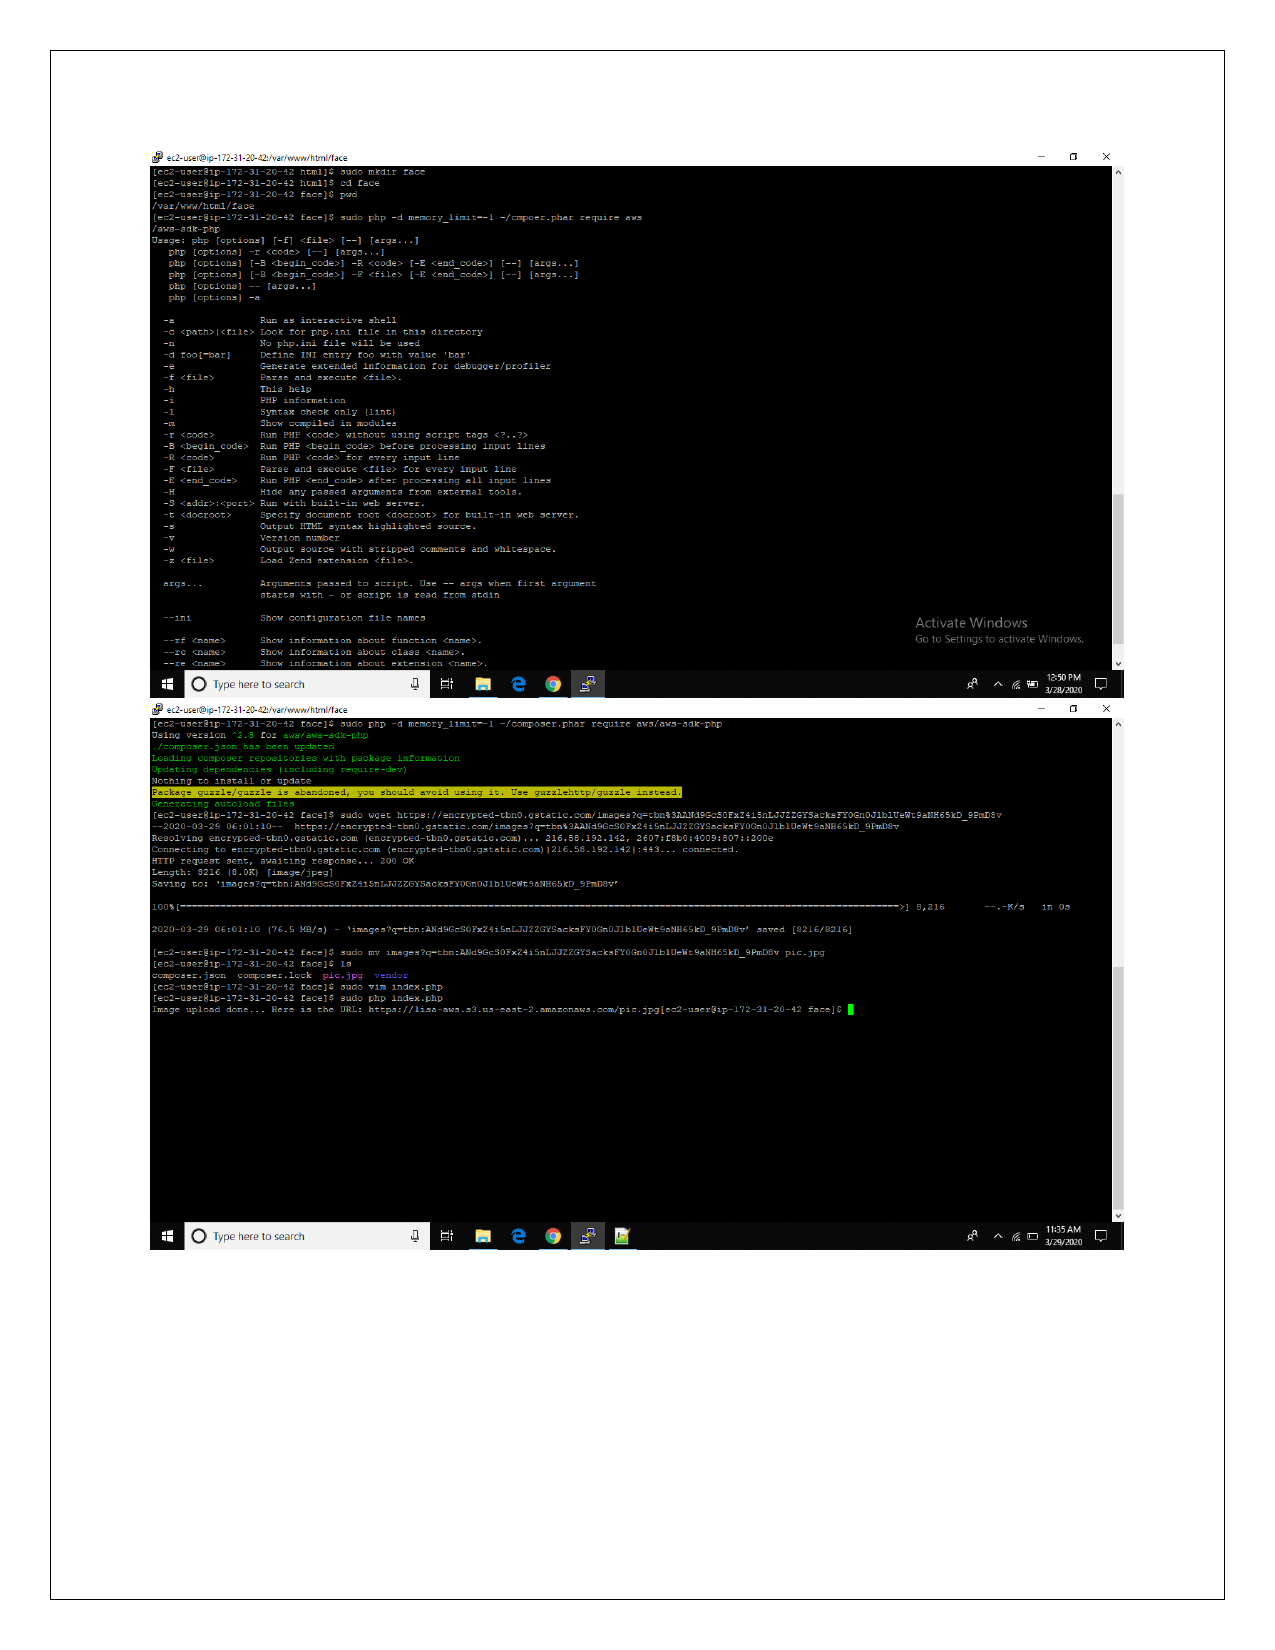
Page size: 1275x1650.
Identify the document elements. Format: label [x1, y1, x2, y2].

picture [150, 701, 1124, 1250]
picture [150, 149, 1124, 698]
